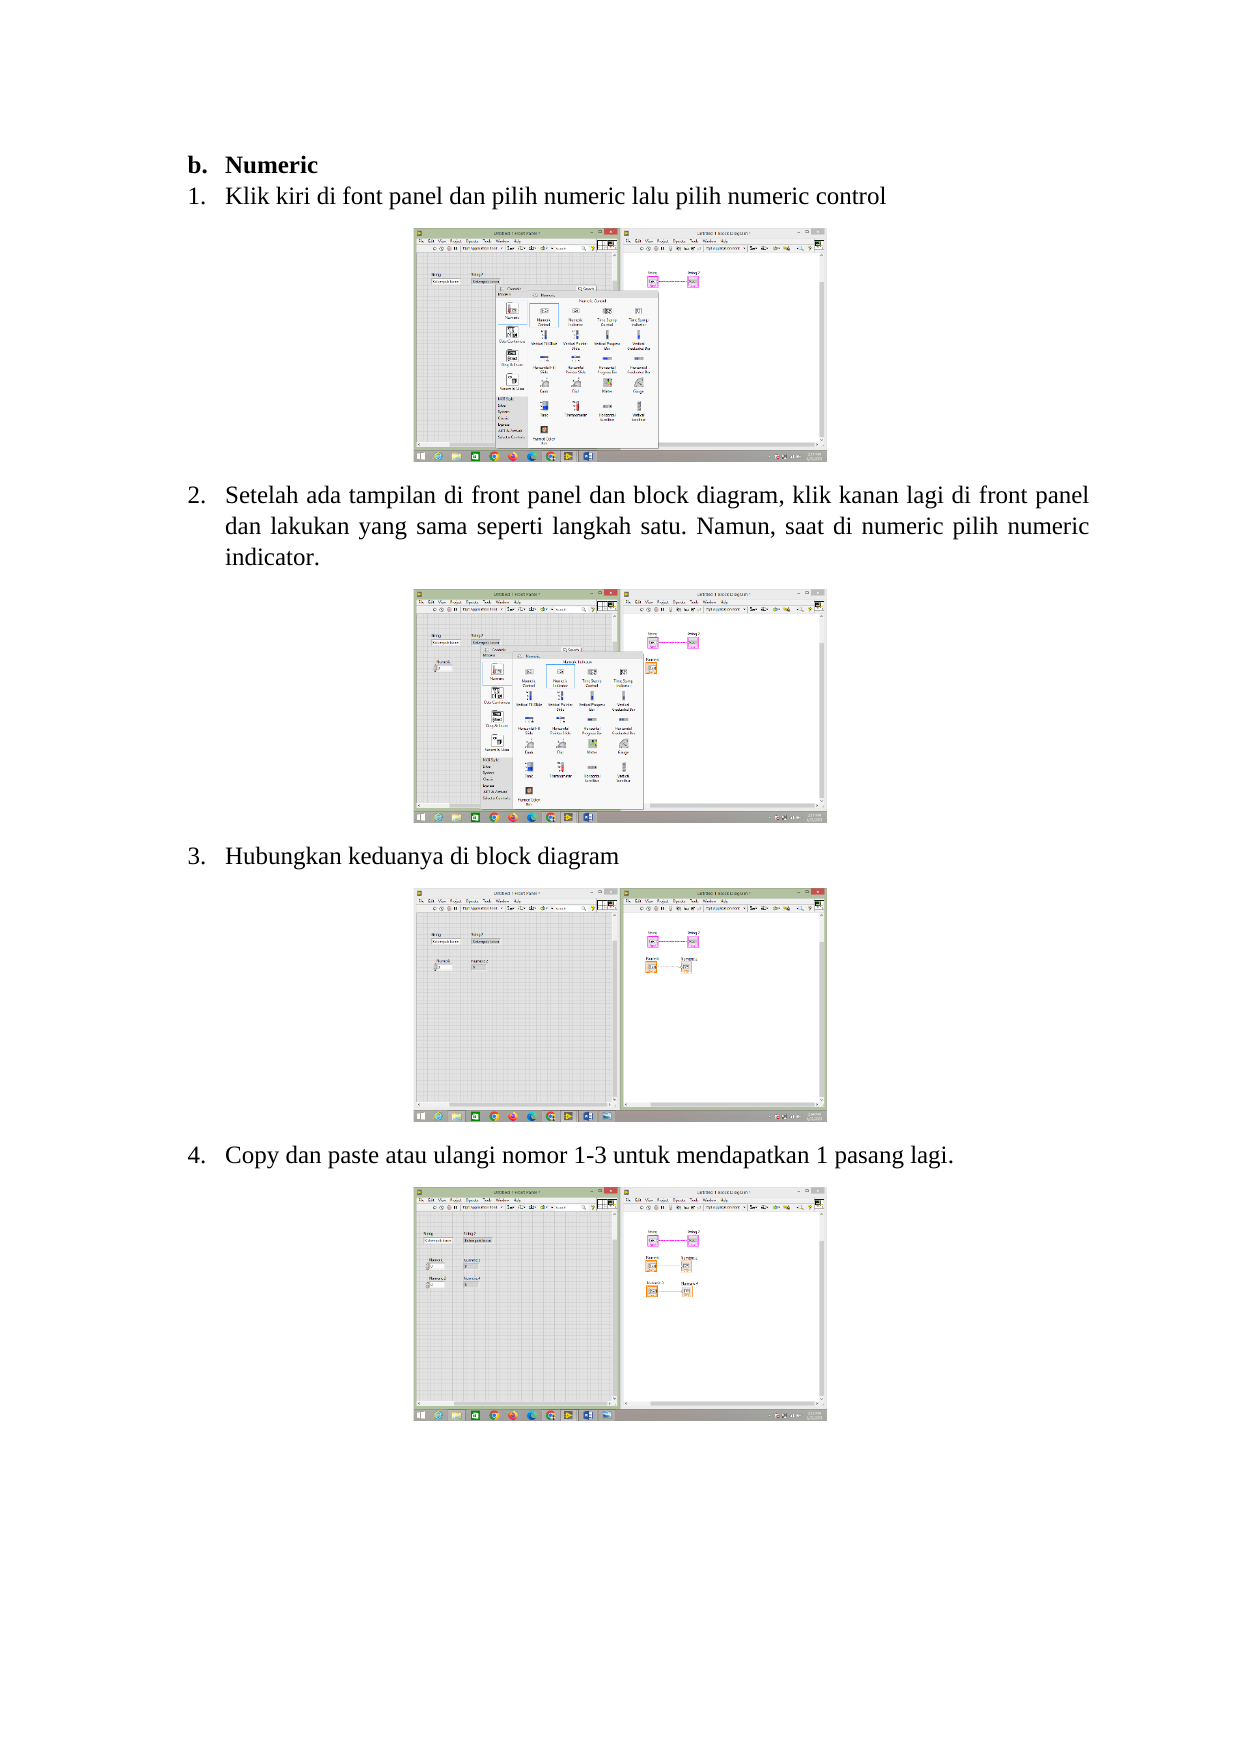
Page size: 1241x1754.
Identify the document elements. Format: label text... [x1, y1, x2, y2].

picture [413, 888, 827, 1122]
list Numeric [187, 150, 1090, 179]
picture [413, 1187, 827, 1421]
list Hubungkan keduanya di block diagram [187, 841, 1090, 870]
picture [413, 228, 827, 462]
list Copy dan paste atau ulangi nomor 1-3 untuk mendapatkan 1 pasang lagi. [187, 1140, 1090, 1169]
list Klik kiri di font panel dan pilih numeric lalu pilih numeric control [187, 181, 1090, 210]
list Setelah ada tampilan di front panel dan block diagram, klik kanan lagi di front panel dan lakukan yang sama seperti langkah satu. Namun, saat di numeric pilih numeric indicator. [187, 480, 1090, 571]
picture [413, 589, 827, 823]
